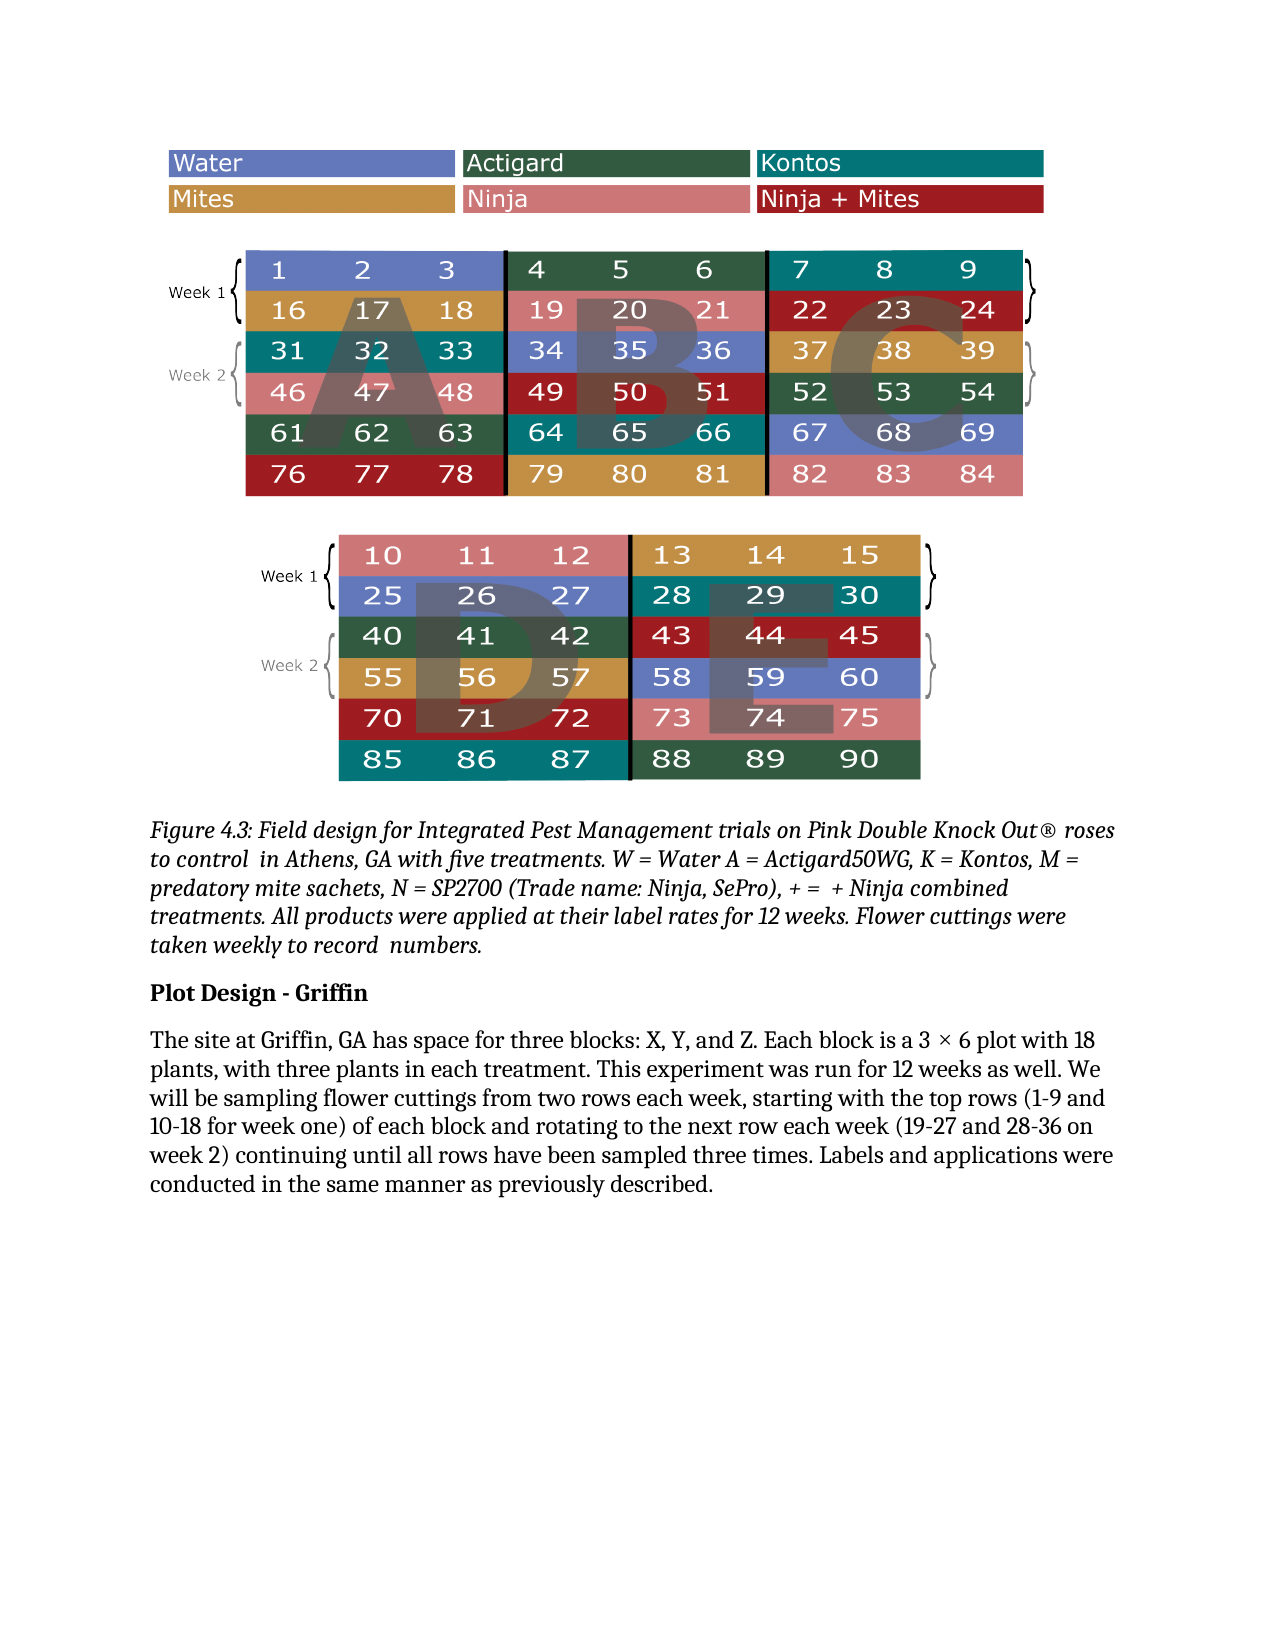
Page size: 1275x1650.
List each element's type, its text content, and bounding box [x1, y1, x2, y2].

text The site at Griffin, GA has space for three blocks: X, Y, and Z. Each block is a 3 6 plot with 18 plants, with three plants in each treatment. This experiment was run for 12 weeks as well. We will be sampling flower cuttings from two rows each week, starting with the top rows (1-9 and 10-18 for week one) of each block and rotating to the next row each week (19-27 and 28-36 on week 2) continuing until all rows have been sampled three times. Labels and applications were conducted in the same manner as previously described. [150, 1026, 1125, 1198]
text Figure 4.3: Field design for Integrated Pest Management trials on Pink Double Knock Out® roses to control in Athens, GA with five treatments. W = Water A = Actigard50WG, K = Kontos, M = predatory mite sachets, N = SP2700 (Trade name: Ninja, SePro), + = + Ninja combined treatments. All products were applied at their label rates for 12 weeks. Flower cuttings were taken weekly to record numbers. [150, 816, 1125, 960]
text Plot Design - Griffin [150, 978, 1125, 1007]
picture [168, 150, 1044, 796]
